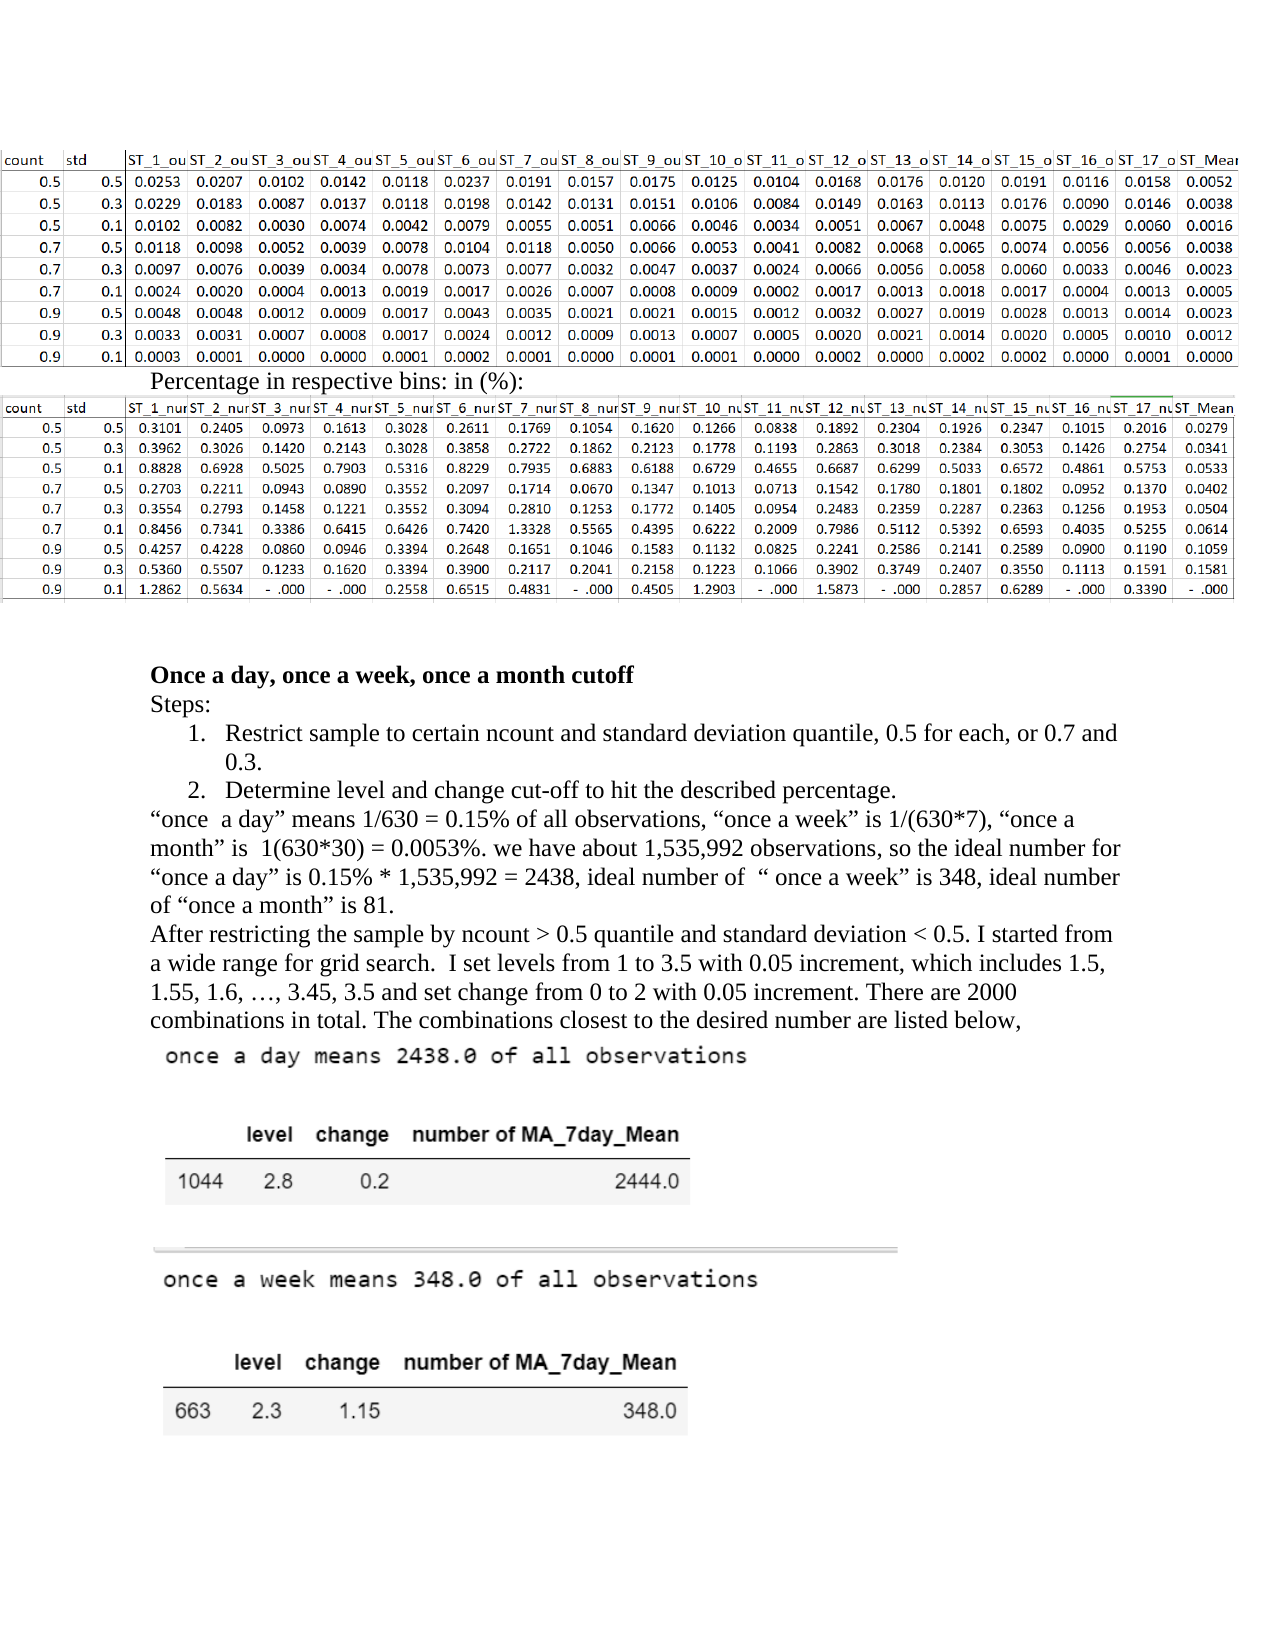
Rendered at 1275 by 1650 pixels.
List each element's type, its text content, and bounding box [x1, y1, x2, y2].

text After restricting the sample by ncount > 0.5 quantile and standard deviation < 0.5. I started from a wide range for grid search. I set levels from 1 to 3.5 with 0.05 increment, which includes 1.5, 1.55, 1.6, …, 3.45, 3.5 and set change from 0 to 2 with 0.05 increment. There are 2000 combinations in total. The combinations closest to the desired number are listed below, [150, 919, 1125, 1034]
text Once a day, once a week, once a month cutoff [150, 660, 1125, 689]
list Determine level and change cut-off to hit the described percentage. [187, 775, 1125, 804]
picture [0, 150, 1239, 367]
text Steps: [150, 689, 1125, 718]
picture [0, 395, 1235, 603]
text Percentage in respective bins: in (%): [150, 367, 1125, 395]
picture [150, 1247, 898, 1444]
picture [150, 1034, 878, 1219]
list Restrict sample to certain ncount and standard deviation quantile, 0.5 for each, or 0.7 and 0.3. [187, 718, 1125, 775]
text “once a day” means 1/630 = 0.15% of all observations, “once a week” is 1/(630*7), “once a month” is 1(630*30) = 0.0053%. we have about 1,535,992 observations, so the ideal number for “once a day” is 0.15% * 1,535,992 = 2438, ideal number of “ once a week” is 348, ideal number of “once a month” is 81. [150, 804, 1125, 919]
